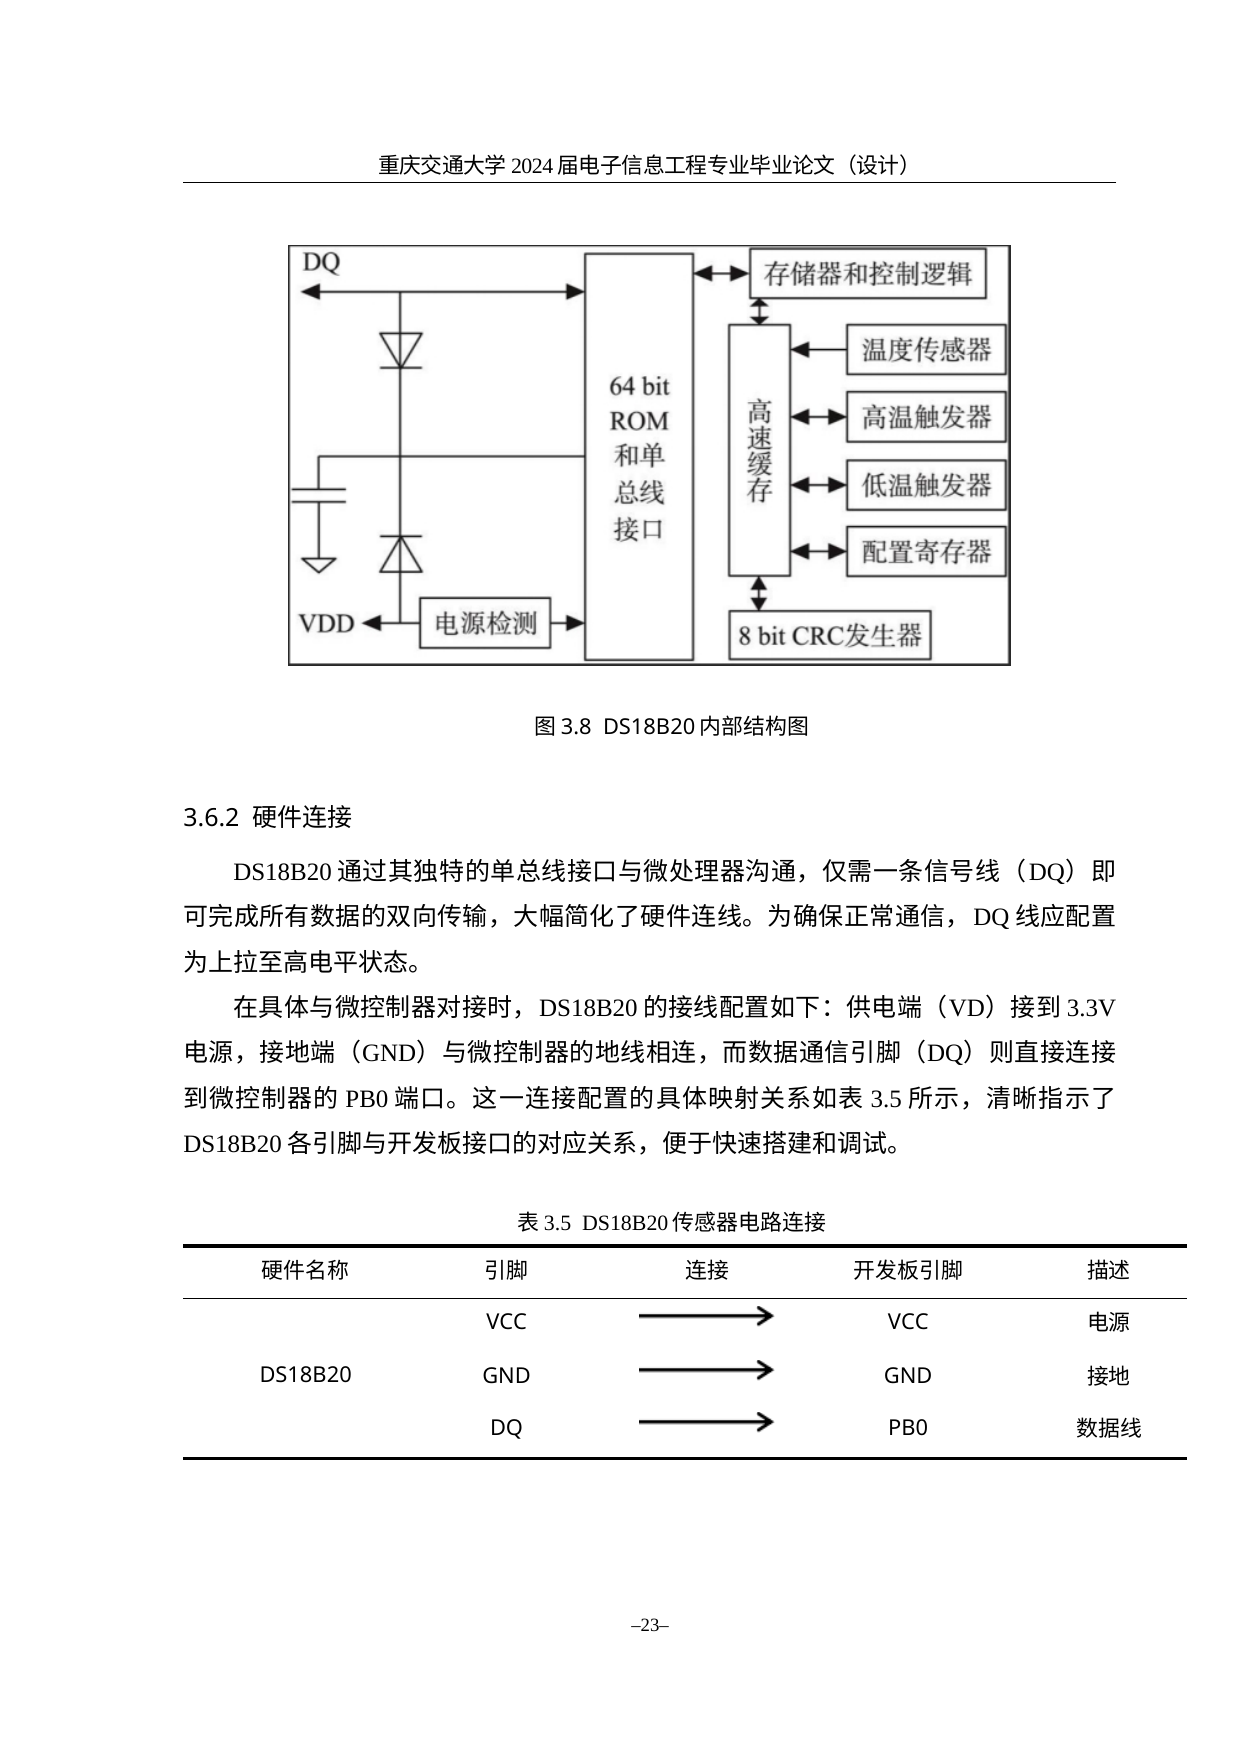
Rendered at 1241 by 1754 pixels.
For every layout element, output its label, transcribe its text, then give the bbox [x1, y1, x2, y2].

table_cell GND [786, 1351, 986, 1404]
picture [639, 1412, 775, 1433]
table_cell DS18B20 [183, 1299, 384, 1457]
table_header 引脚 [384, 1248, 585, 1297]
picture [288, 245, 1011, 666]
table_cell GND [384, 1351, 585, 1404]
table_header 描述 [986, 1248, 1187, 1297]
table_cell 电源 [986, 1299, 1187, 1351]
table_header 硬件名称 [183, 1248, 384, 1297]
picture [639, 1360, 775, 1381]
table_cell PB0 [786, 1404, 986, 1457]
table_cell VCC [786, 1299, 986, 1351]
text 表3.5 DS18B20传感器电路连接 [183, 1205, 1116, 1236]
table_cell 数据线 [986, 1404, 1187, 1457]
table_cell [585, 1404, 786, 1457]
text 图3.8 DS18B20内部结构图 [183, 709, 1116, 741]
picture [639, 1306, 775, 1327]
table_header 开发板引脚 [786, 1248, 986, 1297]
table_cell VCC [384, 1299, 585, 1351]
table_cell 接地 [986, 1351, 1187, 1404]
table_cell DQ [384, 1404, 585, 1457]
table_header 连接 [585, 1248, 786, 1297]
text 在具体与微控制器对接时，DS18B20的接线配置如下：供电端（VD）接到3.3V电源，接地端（GND）与微控制器的地线相连，而数据通信引脚（DQ）则直接连接到微控制器的PB0端口。这一连接配置的具体映射关系如表3.5所示，清晰指示了DS18B20各引脚与开发板接口的对应关系，便于快速搭建和调试。 [183, 987, 1116, 1160]
text DS18B20通过其独特的单总线接口与微处理器沟通，仅需一条信号线（DQ）即可完成所有数据的双向传输，大幅简化了硬件连线。为确保正常通信，DQ线应配置为上拉至高电平状态。 [183, 852, 1116, 978]
subtitle 3.6.2 硬件连接 [183, 797, 1116, 833]
table_cell [585, 1351, 786, 1404]
table_cell [585, 1299, 786, 1351]
